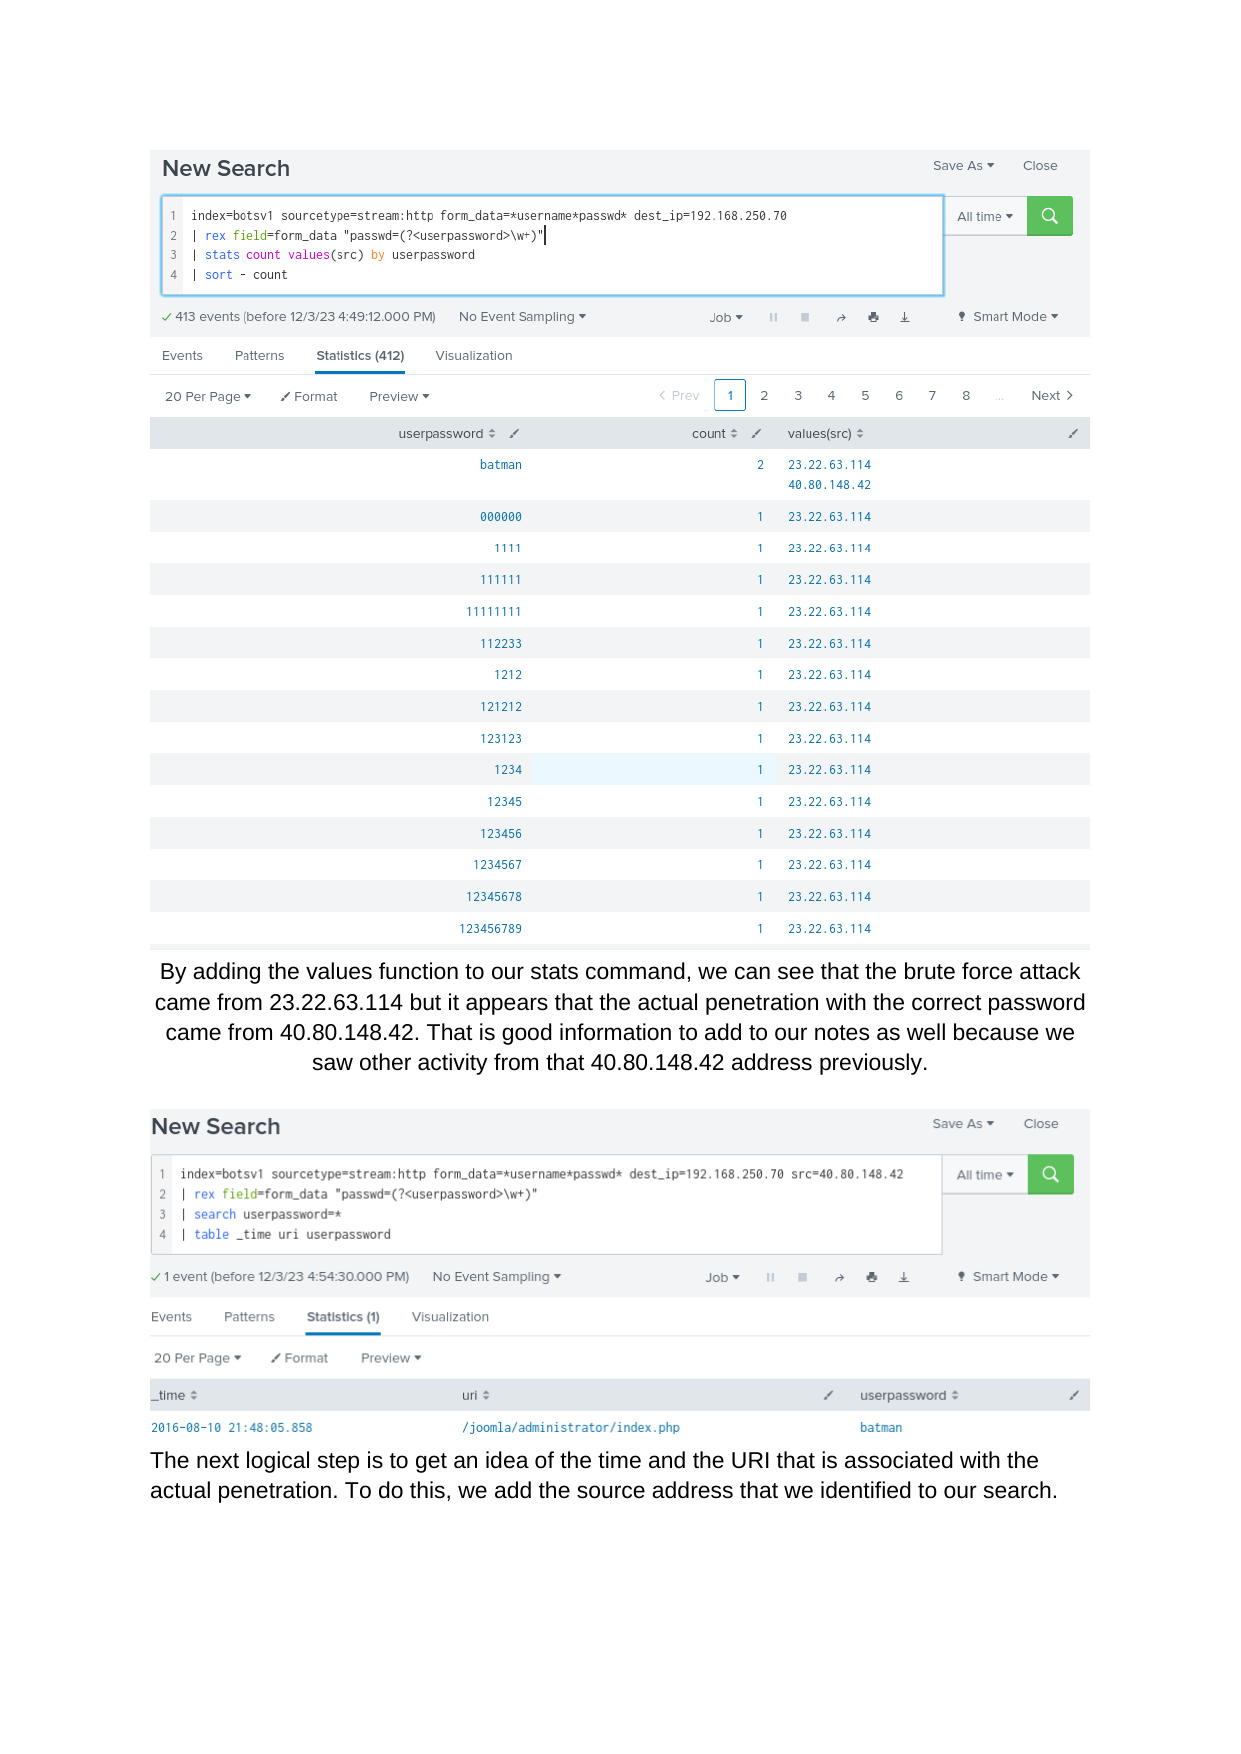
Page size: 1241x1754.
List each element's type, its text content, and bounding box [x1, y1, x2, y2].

text The next logical step is to get an idea of the time and the URI that is associated with the actual penetration. To do this, we add the source address that we identified to our search. [150, 1447, 1090, 1503]
picture [150, 150, 1091, 950]
picture [150, 1109, 1091, 1443]
text By adding the values function to our stats command, we can see that the brute force attack came from 23.22.63.114 but it appears that the actual penetration with the correct password came from 40.80.148.42. That is good information to add to our notes as well because we saw other activity from that 40.80.148.42 address previously. [150, 958, 1090, 1075]
